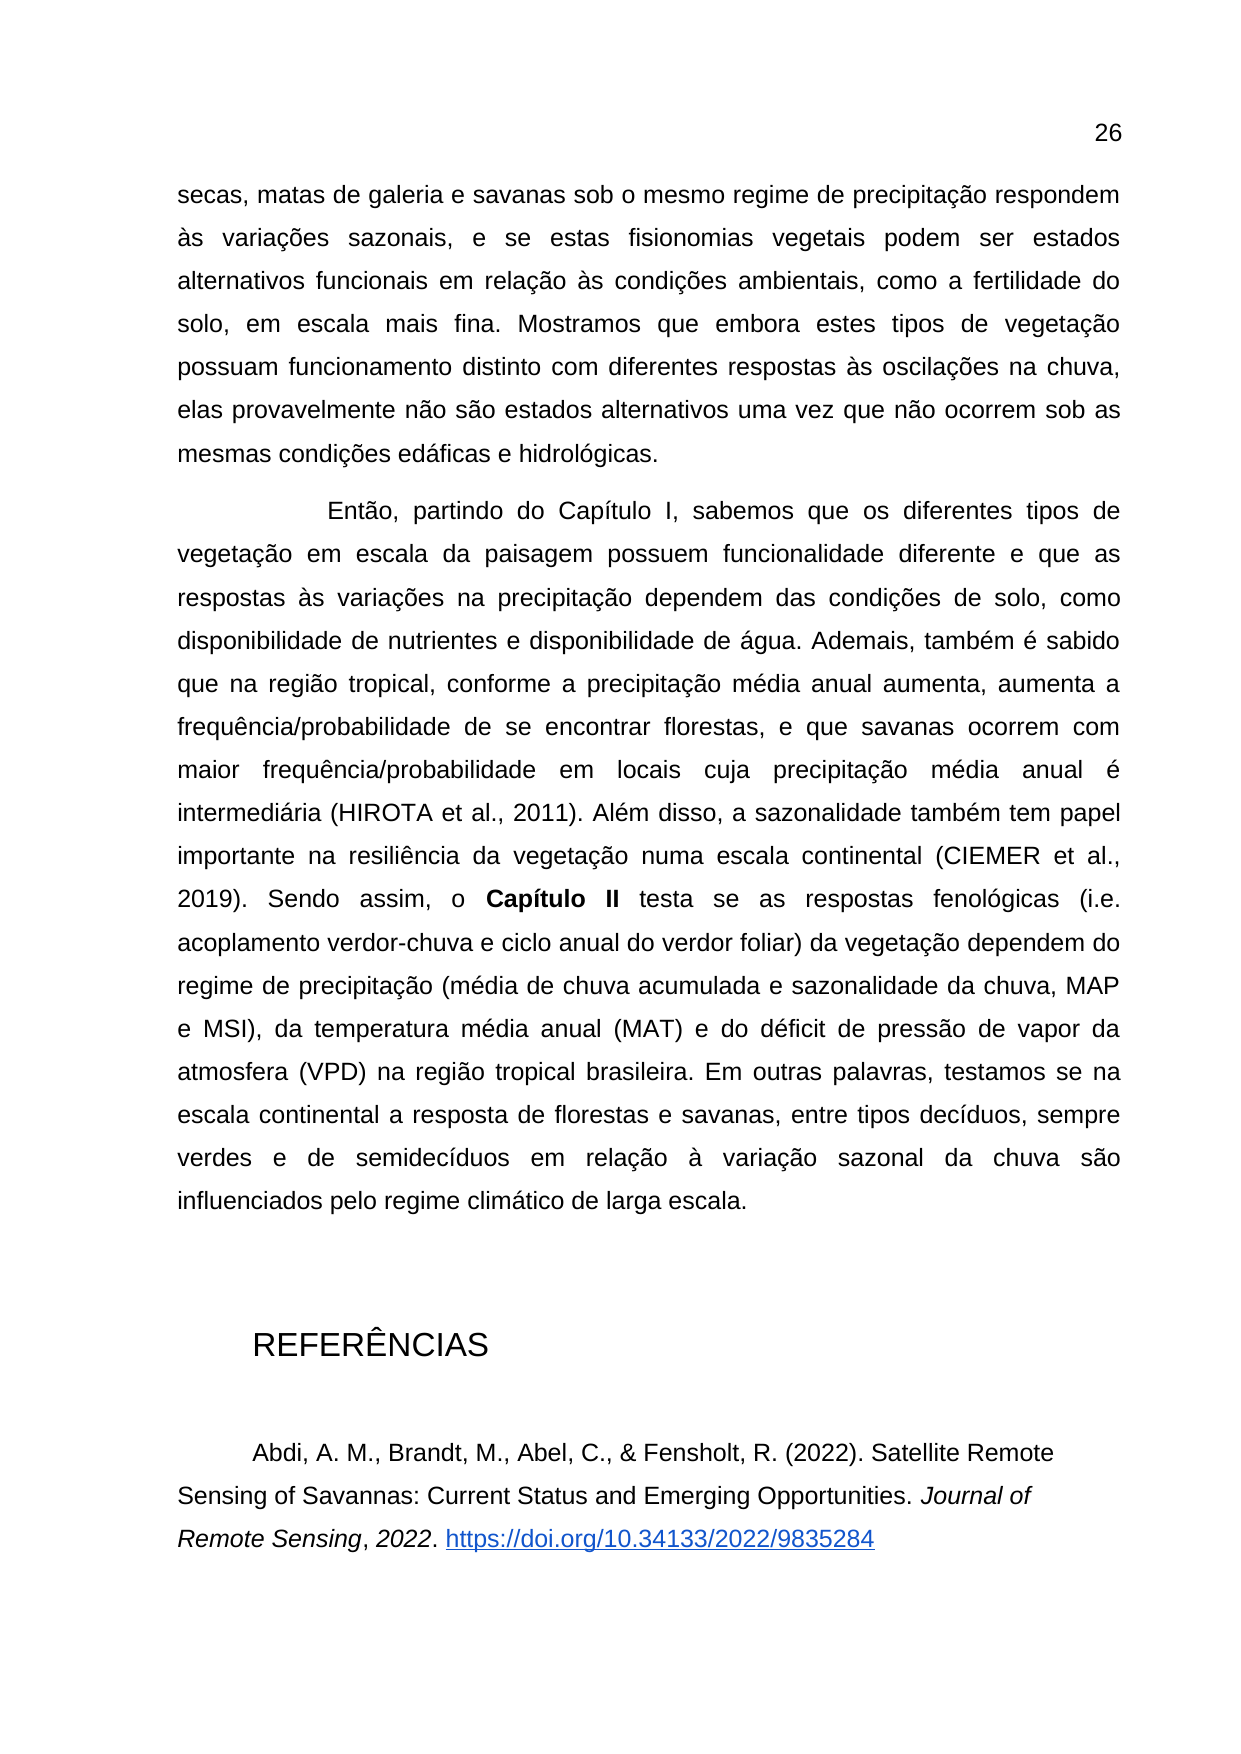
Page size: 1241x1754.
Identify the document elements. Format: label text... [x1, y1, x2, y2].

text Abdi, A. M., Brandt, M., Abel, C., & Fensholt, R. (2022). Satellite Remote Sensing of Savannas: Current Status and Emerging Opportunities. Journal of Remote Sensing, 2022. https://doi.org/10.34133/2022/9835284 [177, 1437, 1122, 1552]
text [177, 180, 1122, 467]
subtitle REFERÊNCIAS [177, 1325, 1122, 1363]
text Então, partindo do Capítulo I, sabemos que os diferentes tipos de vegetação em escala da paisagem possuem funcionalidade diferente e que as respostas às variações na precipitação dependem das condições de solo, como disponibilidade de nutrientes e disponibilidade de água. Ademais, também é sabido que na região tropical, conforme a precipitação média anual aumenta, aumenta a frequência/probabilidade de se encontrar florestas, e que savanas ocorrem com maior frequência/probabilidade em locais cuja precipitação média anual é intermediária (HIROTA et al., 2011). Além disso, a sazonalidade também tem papel importante na resiliência da vegetação numa escala continental (CIEMER et al., 2019). Sendo assim, o Capítulo II testa se as respostas fenológicas (i.e. acoplamento verdor-chuva e ciclo anual do verdor foliar) da vegetação dependem do regime de precipitação (média de chuva acumulada e sazonalidade da chuva, MAP e MSI), da temperatura média anual (MAT) e do déficit de pressão de vapor da atmosfera (VPD) na região tropical brasileira. Em outras palavras, testamos se na escala continental a resposta de florestas e savanas, entre tipos decíduos, sempre verdes e de semidecíduos em relação à variação sazonal da chuva são influenciados pelo regime climático de larga escala. [177, 496, 1122, 1215]
